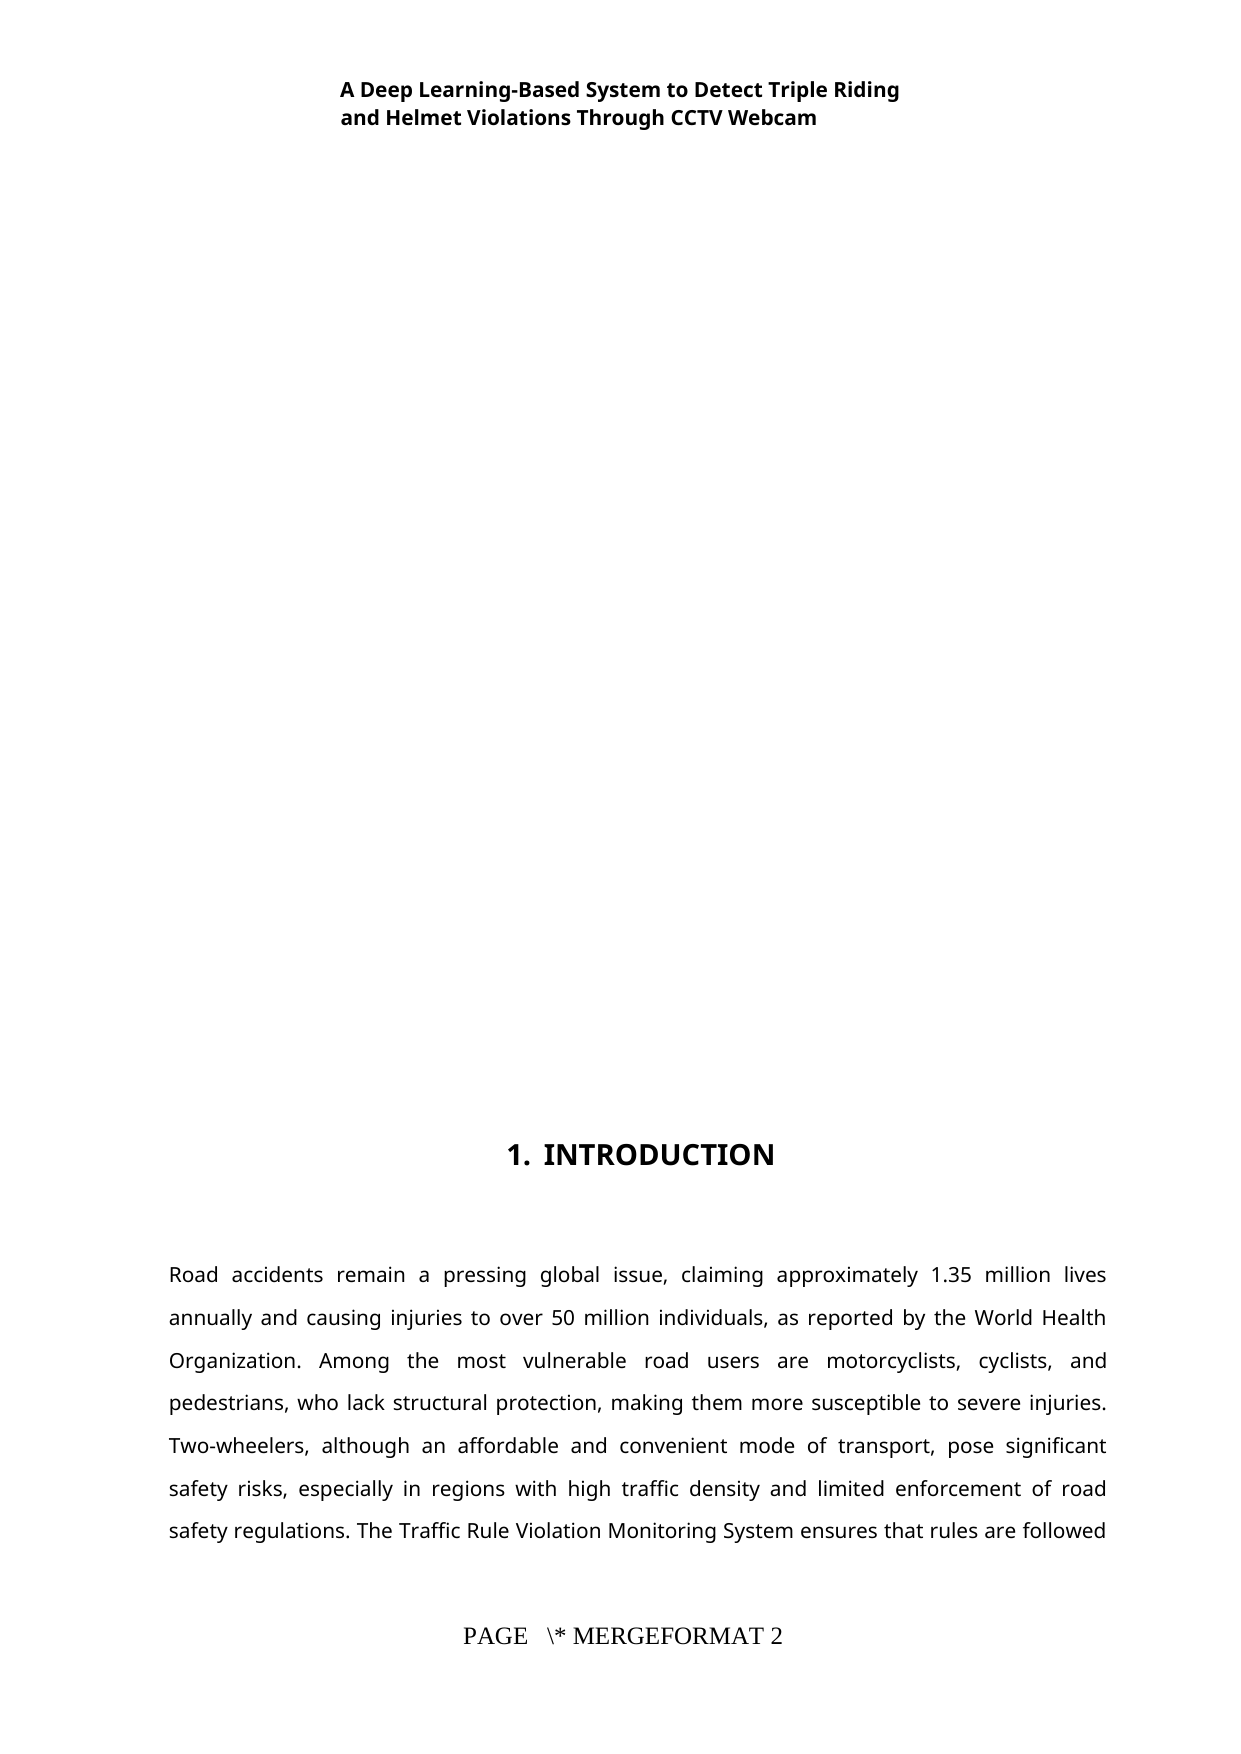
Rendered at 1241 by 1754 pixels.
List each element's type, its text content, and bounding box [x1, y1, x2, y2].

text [169, 1261, 1108, 1545]
list INTRODUCTION [173, 1134, 1108, 1174]
